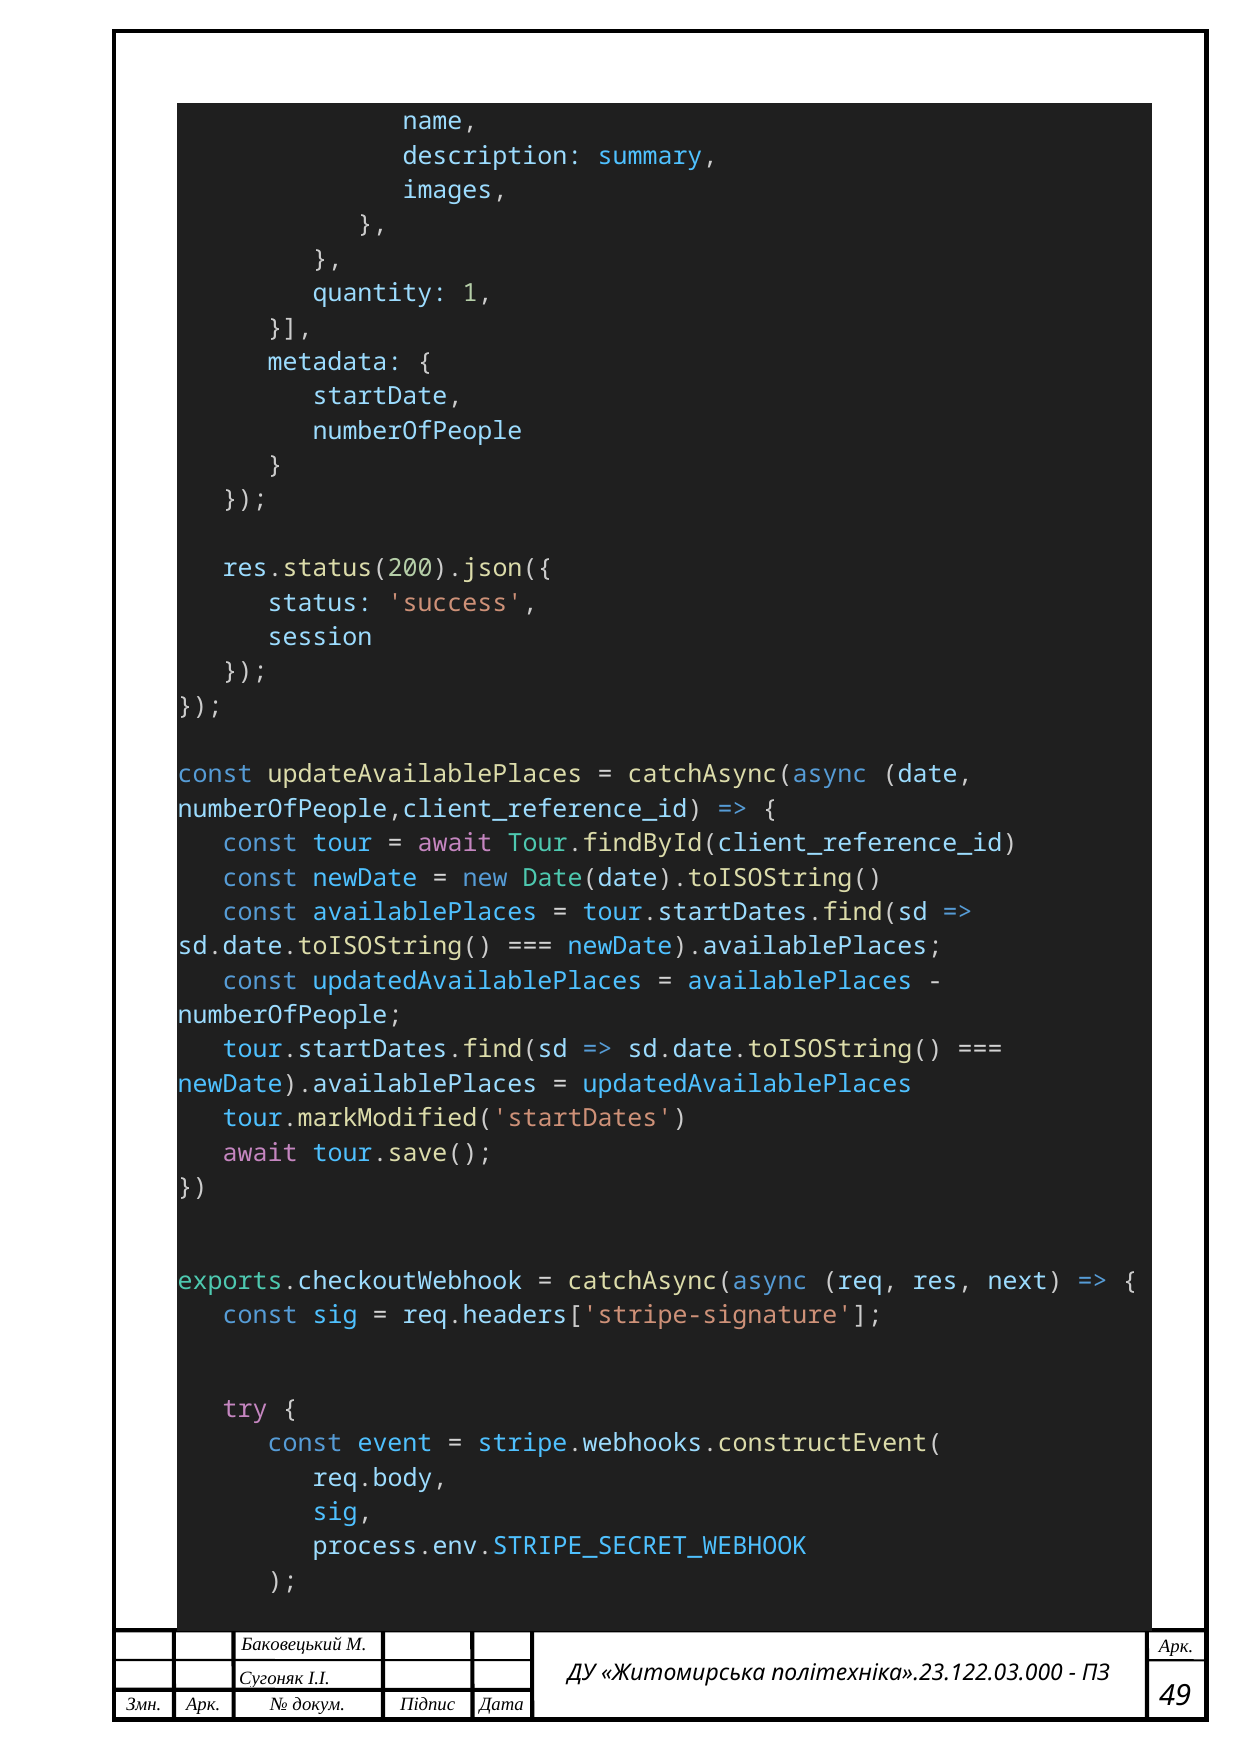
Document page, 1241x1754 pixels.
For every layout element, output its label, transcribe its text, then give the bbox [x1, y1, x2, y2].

text await tour.save(); [177, 1134, 1152, 1168]
text status: 'success', [177, 584, 1152, 618]
text }, [177, 240, 1152, 274]
text const event = stripe.webhooks.constructEvent( [177, 1424, 1152, 1459]
text startDate, [177, 378, 1152, 412]
text res.status(200).json({ [177, 549, 1152, 584]
text }) [177, 1168, 1152, 1203]
text try { [177, 1390, 1152, 1424]
text metadata: { [177, 343, 1152, 378]
text } [177, 446, 1152, 481]
text req.body, [177, 1459, 1152, 1493]
text name, [177, 103, 1152, 137]
text tour.markModified('startDates') [177, 1099, 1152, 1134]
text const newDate = new Date(date).toISOString() [177, 859, 1152, 893]
text ); [177, 1562, 1152, 1596]
text }], [177, 309, 1152, 343]
text }); [177, 481, 1152, 515]
text const tour = await Tour.findById(client_reference_id) [177, 824, 1152, 859]
text numberOfPeople [177, 412, 1152, 446]
text const updatedAvailablePlaces = availablePlaces - numberOfPeople; [177, 962, 1152, 1031]
text const availablePlaces = tour.startDates.find(sd => sd.date.toISOString() === newDate).availablePlaces; [177, 893, 1152, 962]
text exports.checkoutWebhook = catchAsync(async (req, res, next) => { [177, 1262, 1152, 1296]
text }); [177, 687, 1152, 721]
text const sig = req.headers['stripe-signature']; [177, 1296, 1152, 1331]
text images, [177, 171, 1152, 206]
text sig, [177, 1493, 1152, 1528]
text const updateAvailablePlaces = catchAsync(async (date, numberOfPeople,client_reference_id) => { [177, 756, 1152, 824]
text process.env.STRIPE_SECRET_WEBHOOK [177, 1528, 1152, 1562]
text session [177, 618, 1152, 653]
text }); [177, 653, 1152, 687]
text description: summary, [177, 137, 1152, 171]
text quantity: 1, [177, 274, 1152, 309]
text tour.startDates.find(sd => sd.date.toISOString() === newDate).availablePlaces = updatedAvailablePlaces [177, 1031, 1152, 1099]
text }, [177, 206, 1152, 240]
